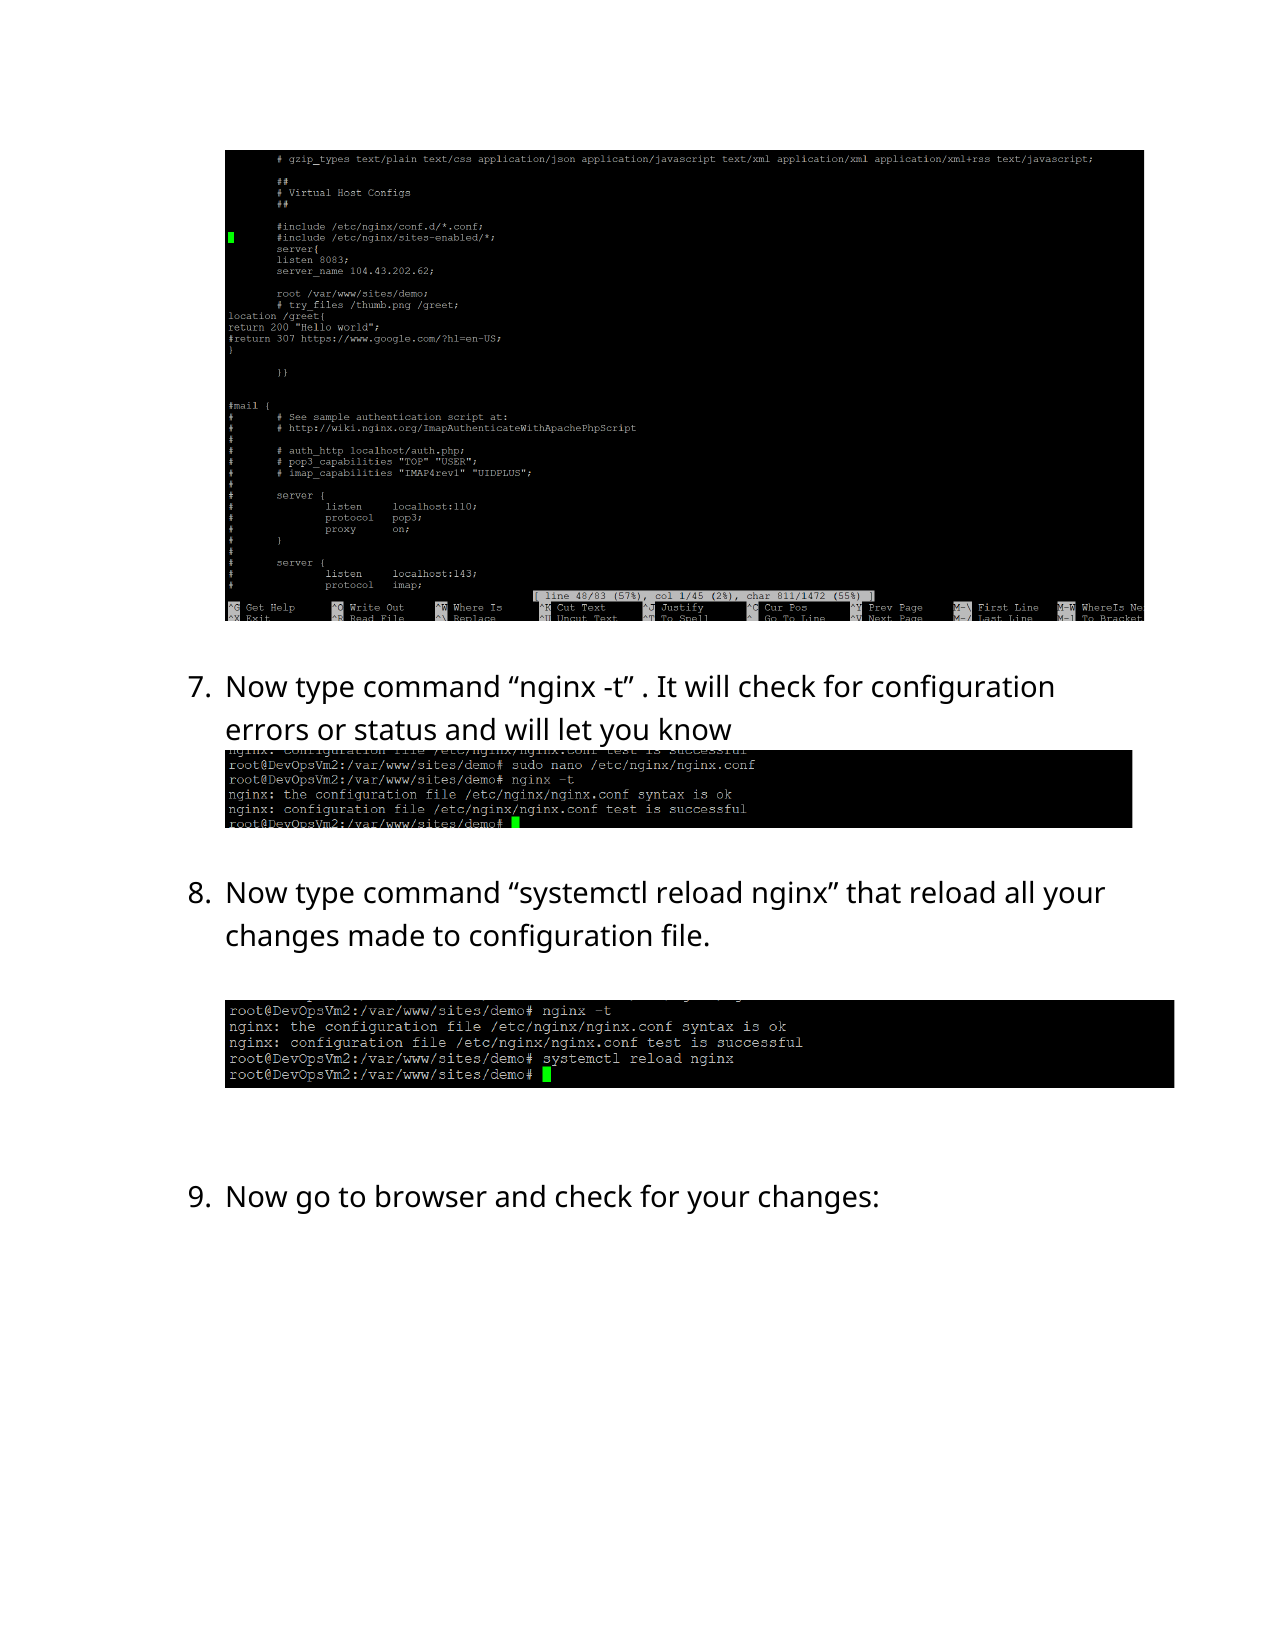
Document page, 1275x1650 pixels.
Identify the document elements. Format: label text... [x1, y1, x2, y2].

picture [225, 750, 1133, 828]
picture [225, 1000, 1175, 1088]
list Now go to browser and check for your changes: [187, 1176, 1125, 1216]
list Now type command “systemctl reload nginx” that reload all your changes made to configuration file. [187, 872, 1125, 955]
picture [225, 150, 1145, 621]
